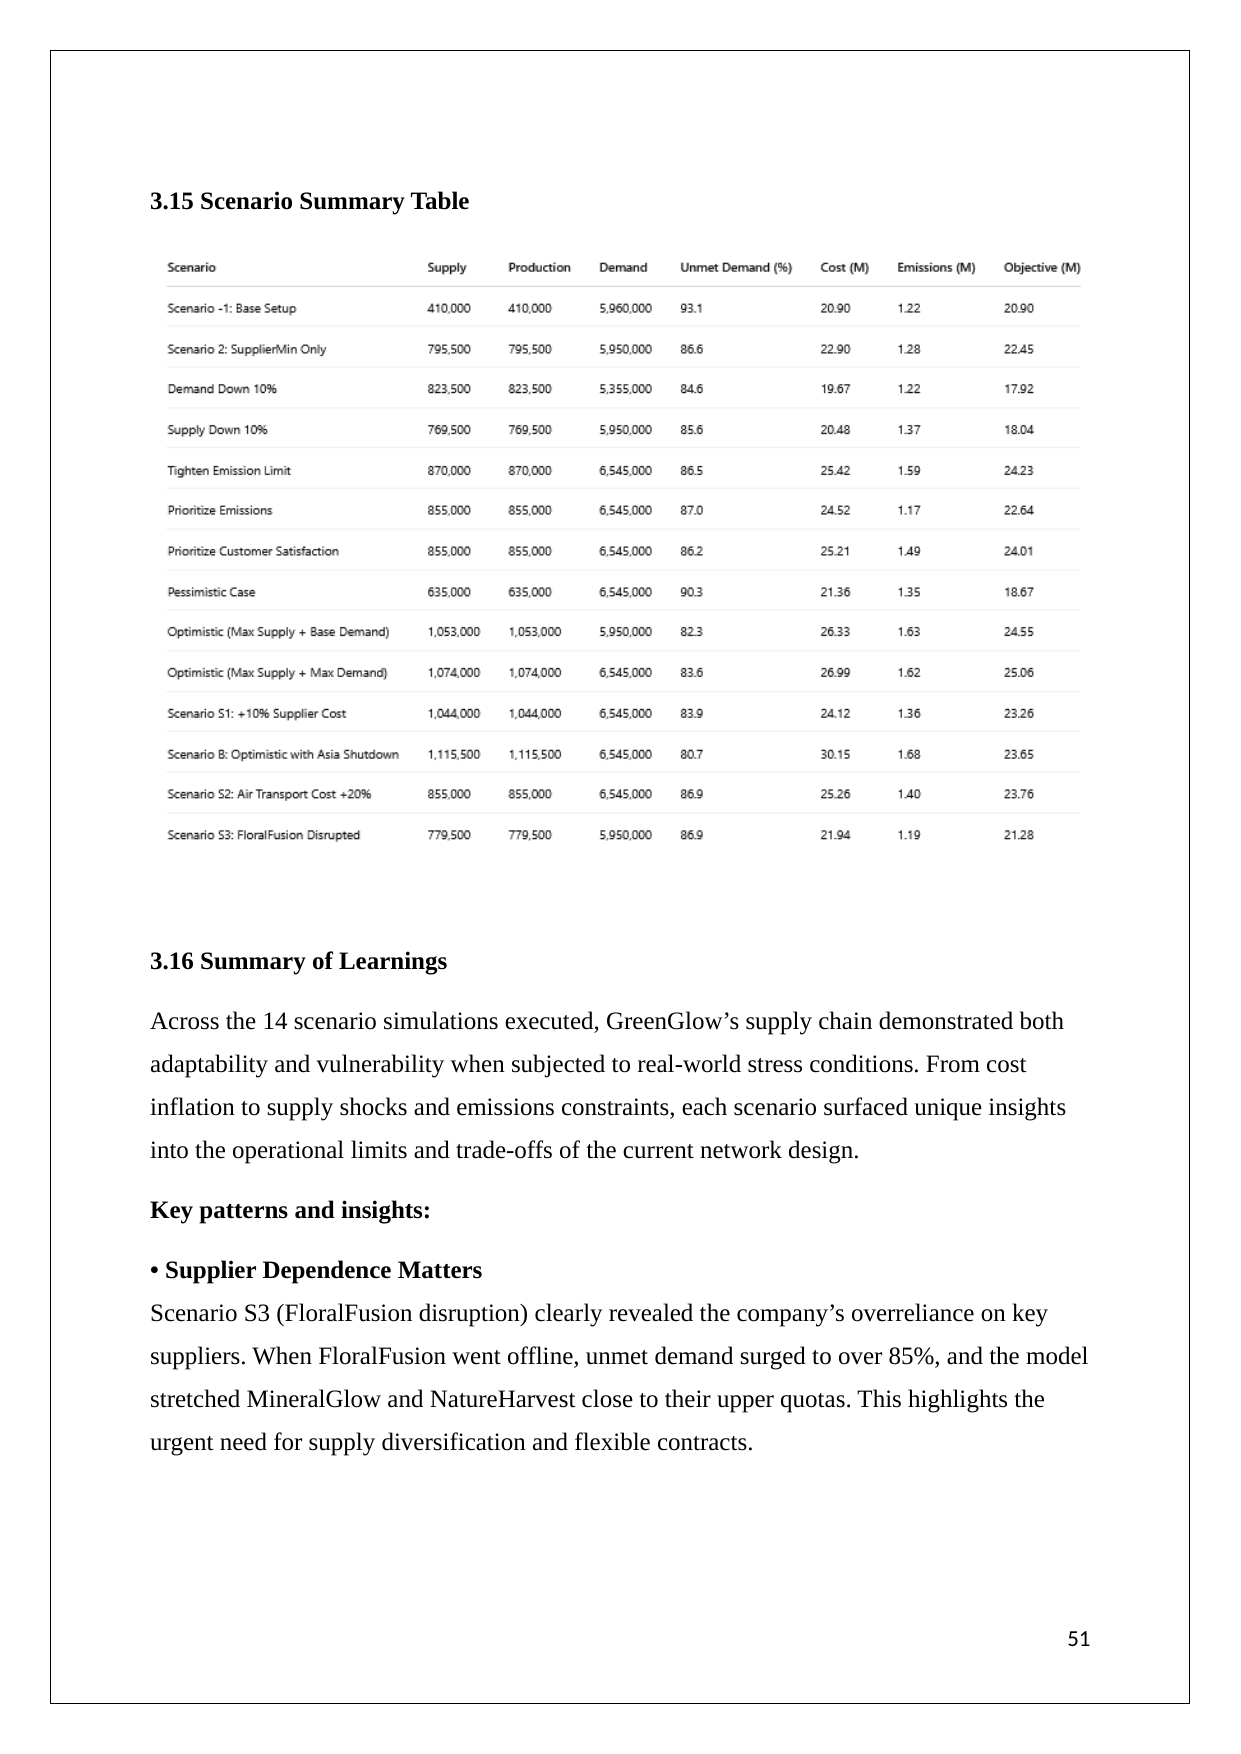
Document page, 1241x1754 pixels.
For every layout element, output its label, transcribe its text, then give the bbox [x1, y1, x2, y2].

text 3.16 Summary of Learnings [150, 946, 1090, 975]
text Across the 14 scenario simulations executed, GreenGlow’s supply chain demonstrated both adaptability and vulnerability when subjected to real-world stress conditions. From cost inflation to supply shocks and emissions constraints, each scenario surfaced unique insights into the operational limits and trade-offs of the current network design. [150, 1006, 1090, 1164]
text Key patterns and insights: [150, 1195, 1090, 1224]
text 3.15 Scenario Summary Table [150, 186, 1090, 215]
picture [150, 245, 1091, 856]
text • Supplier Dependence Matters Scenario S3 (FloralFusion disruption) clearly revealed the company’s overreliance on key suppliers. When FloralFusion went offline, unmet demand surged to over 85%, and the model stretched MineralGlow and NatureHarvest close to their upper quotas. This highlights the urgent need for supply diversification and flexible contracts. [150, 1255, 1090, 1456]
